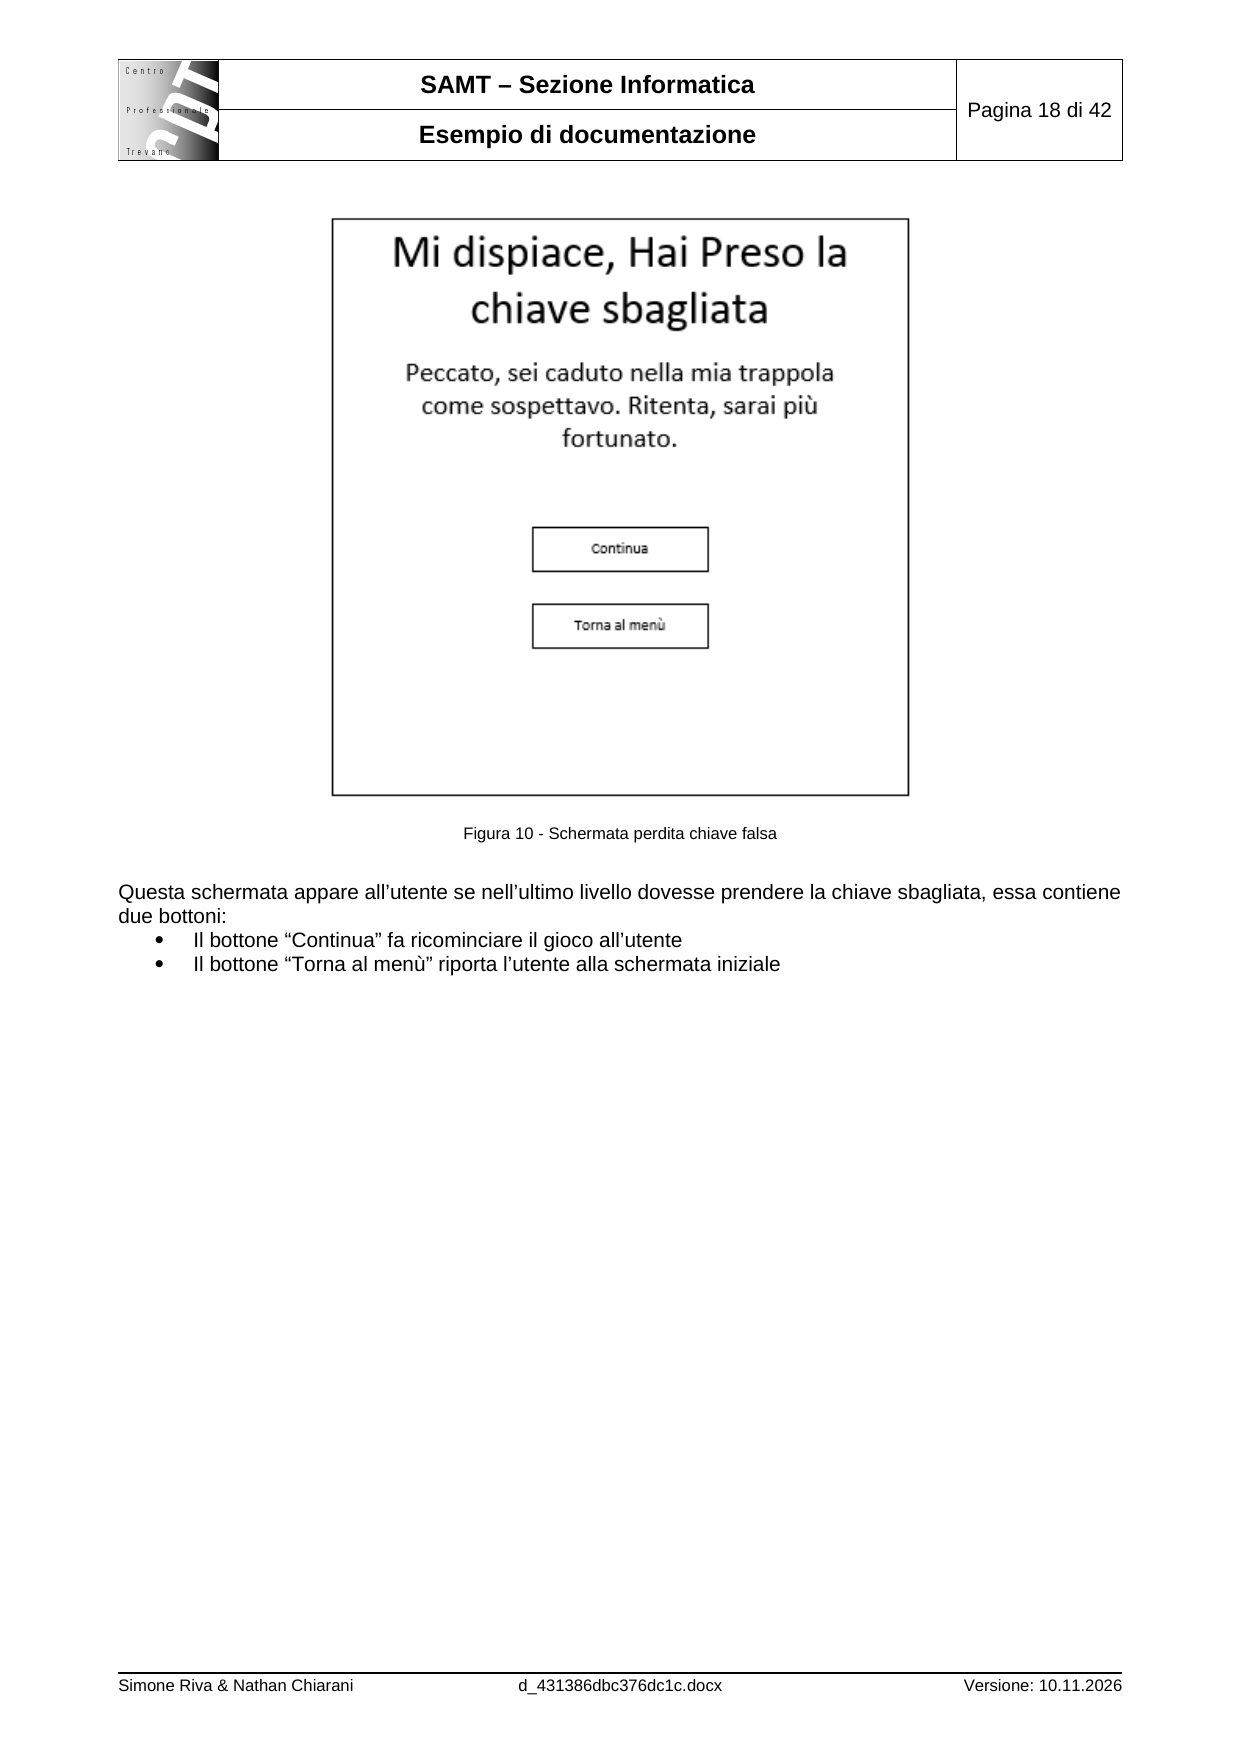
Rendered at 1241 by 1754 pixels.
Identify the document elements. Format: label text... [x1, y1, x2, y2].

picture [318, 206, 922, 812]
list Il bottone “Torna al menù” riporta l’utente alla schermata iniziale [156, 952, 1122, 976]
text Questa schermata appare all’utente se nell’ultimo livello dovesse prendere la chiave sbagliata, essa contiene due bottoni: [118, 879, 1122, 927]
list Il bottone “Continua” fa ricominciare il gioco all’utente [156, 927, 1122, 952]
picture [118, 60, 219, 160]
